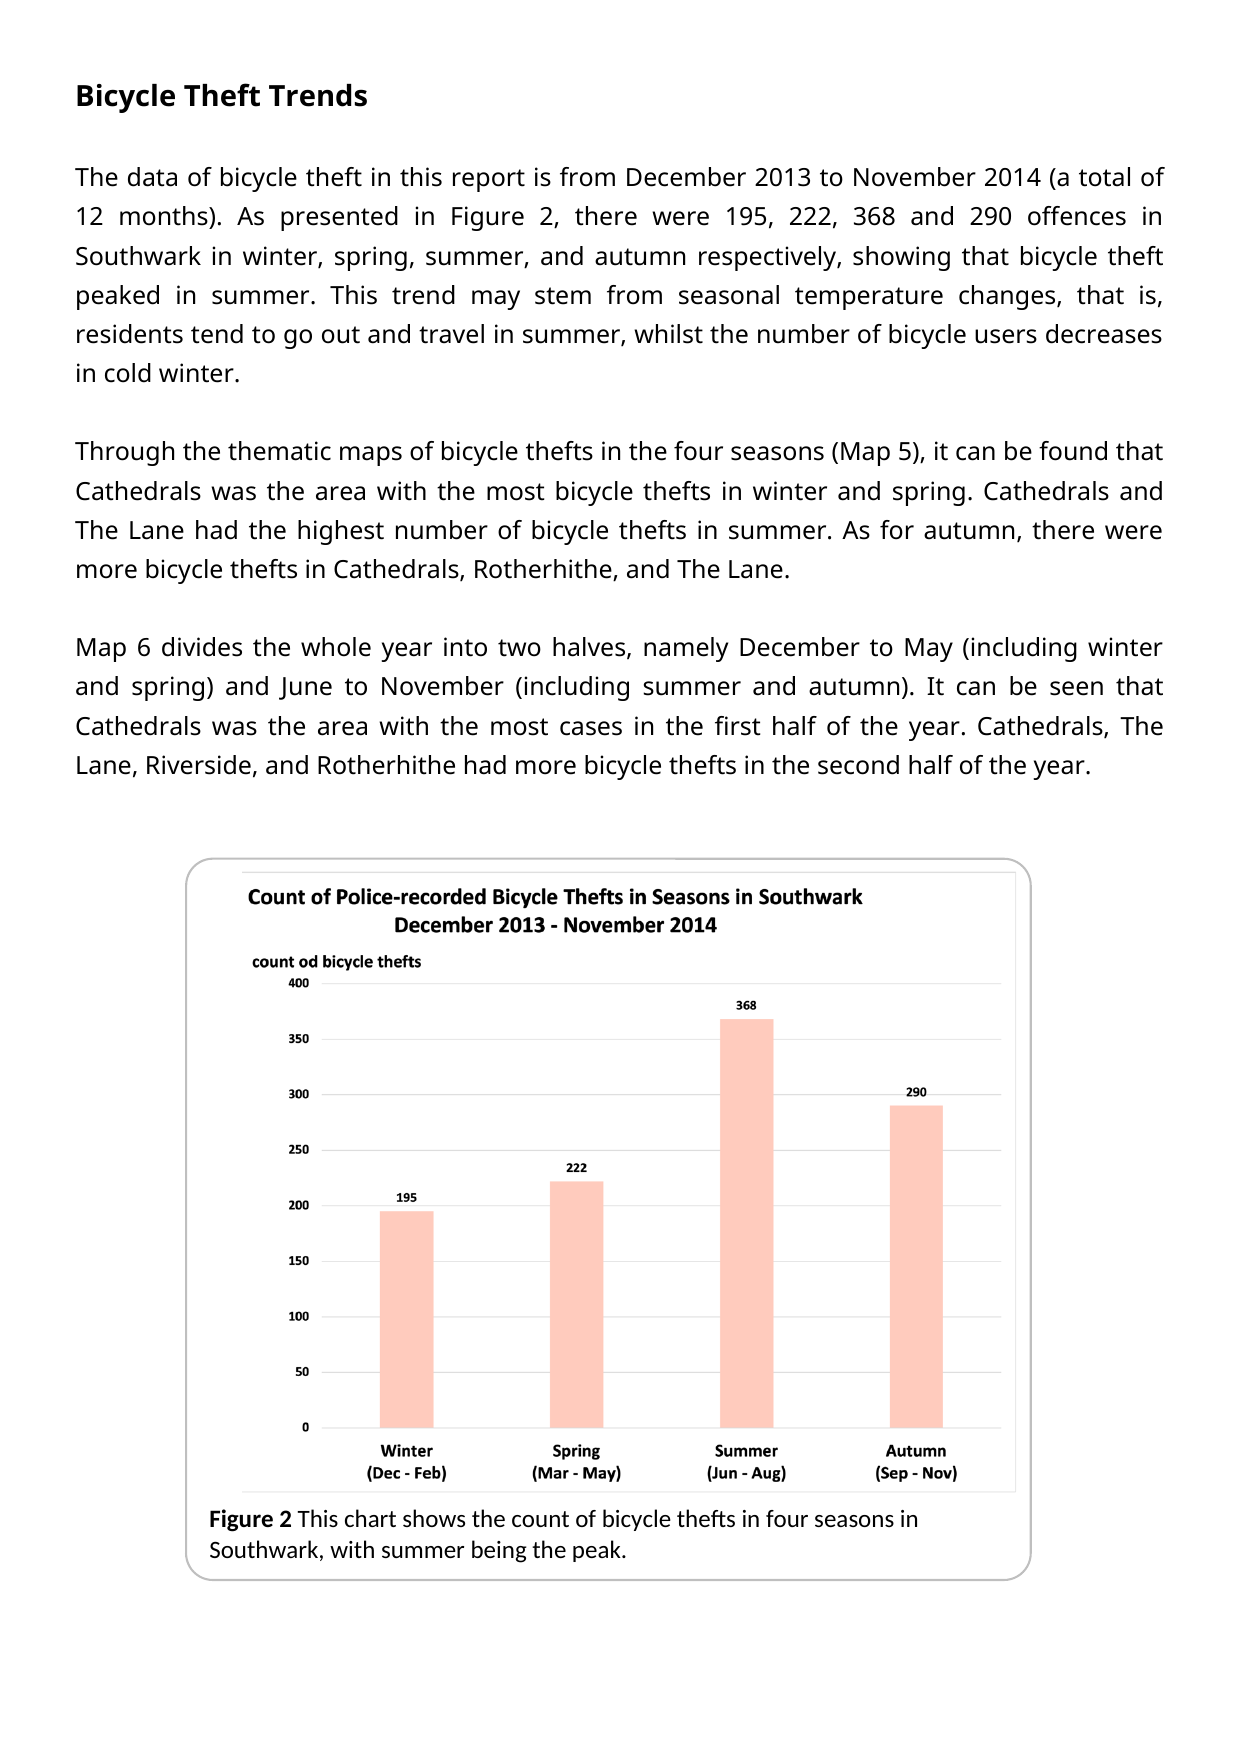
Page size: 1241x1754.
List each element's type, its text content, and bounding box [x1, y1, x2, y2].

text Through the thematic maps of bicycle thefts in the four seasons (Map 5), it can be found that Cathedrals was the area with the most bicycle thefts in winter and spring. Cathedrals and The Lane had the highest number of bicycle thefts in summer. As for autumn, there were more bicycle thefts in Cathedrals, Rotherhithe, and The Lane. [75, 434, 1165, 586]
picture [242, 871, 1018, 1494]
text The data of bicycle theft in this report is from December 2013 to November 2014 (a total of 12 months). As presented in Figure 2, there were 195, 222, 368 and 290 offences in Southwark in winter, spring, summer, and autumn respectively, showing that bicycle theft peaked in summer. This trend may stem from seasonal temperature changes, that is, residents tend to go out and travel in summer, whilst the number of bicycle users decreases in cold winter. [75, 160, 1165, 390]
text Bicycle Theft Trends [75, 75, 1165, 115]
text Map 6 divides the whole year into two halves, namely December to May (including winter and spring) and June to November (including summer and autumn). It can be seen that Cathedrals was the area with the most cases in the first half of the year. Cathedrals, The Lane, Riverside, and Rotherhithe had more bicycle thefts in the second half of the year. [75, 630, 1165, 781]
